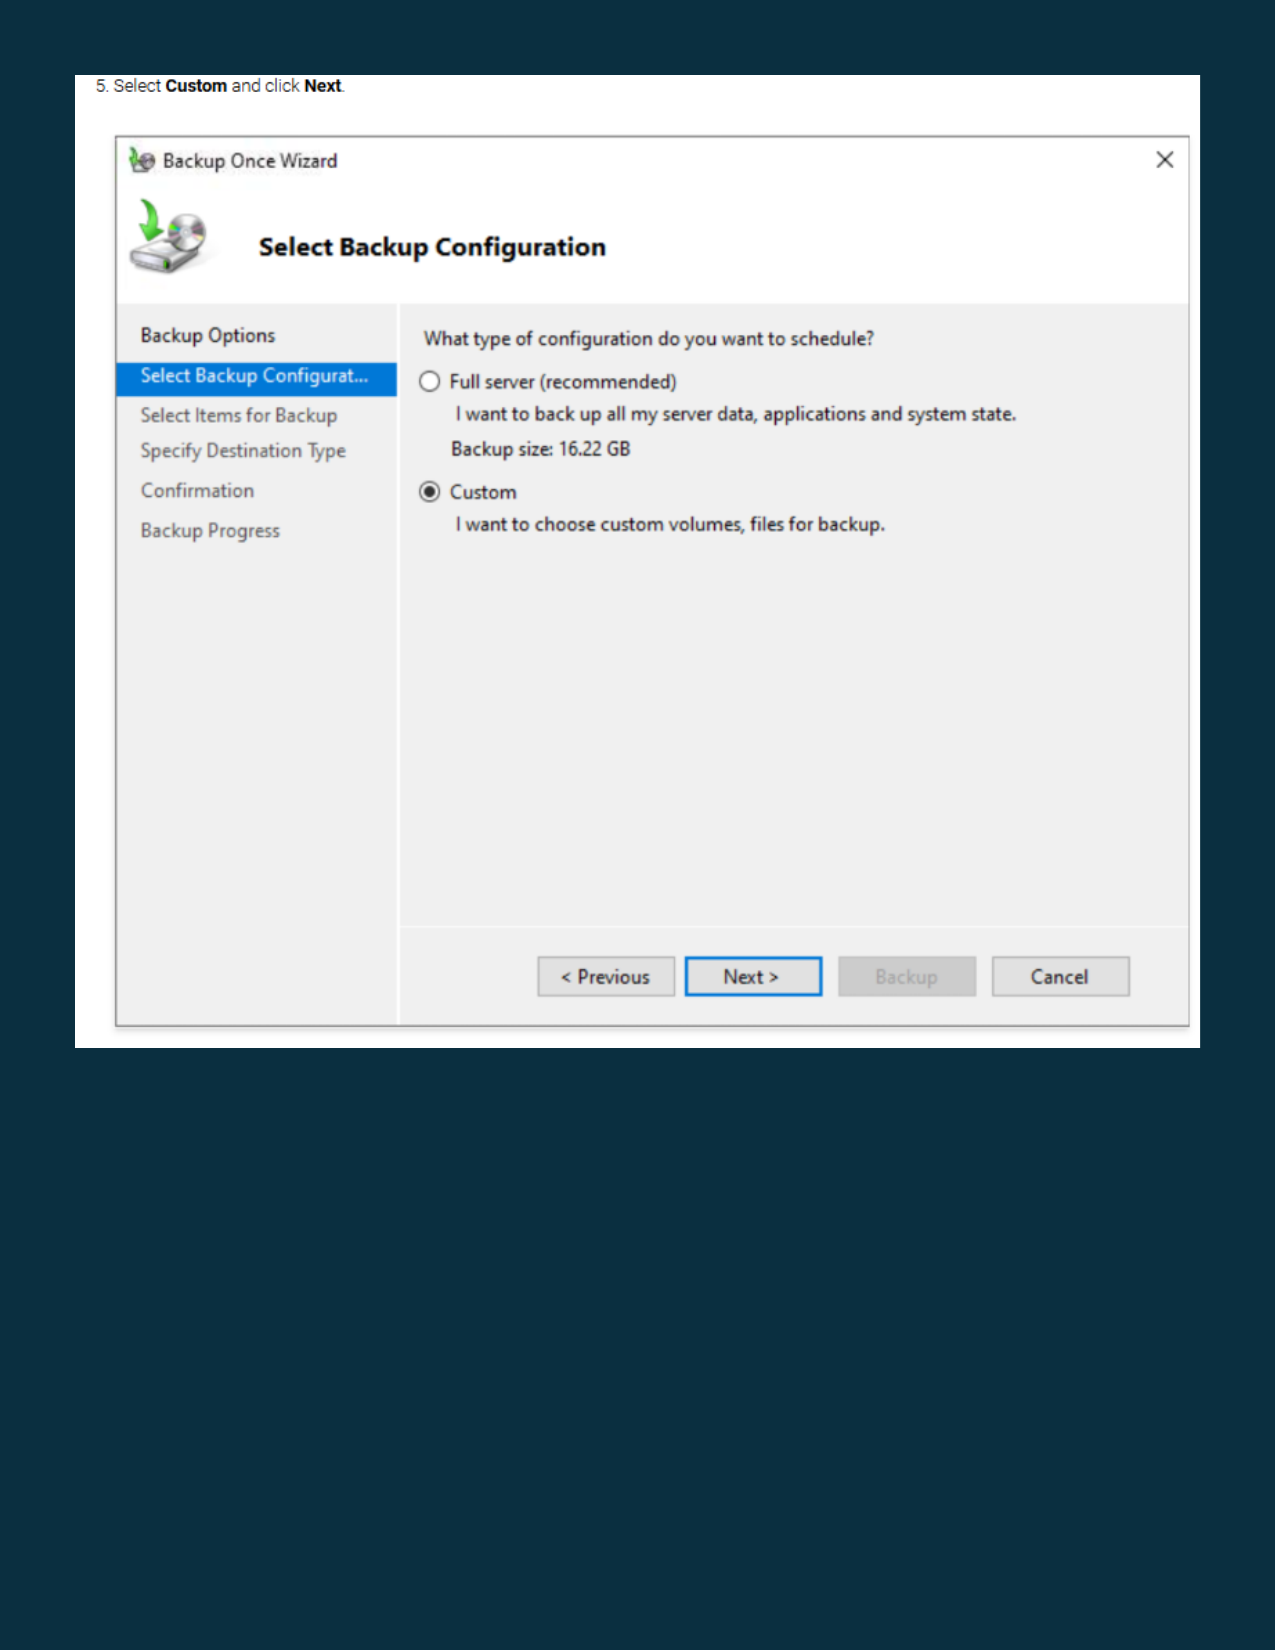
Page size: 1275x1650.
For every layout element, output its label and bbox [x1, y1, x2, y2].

picture [75, 75, 1200, 1048]
